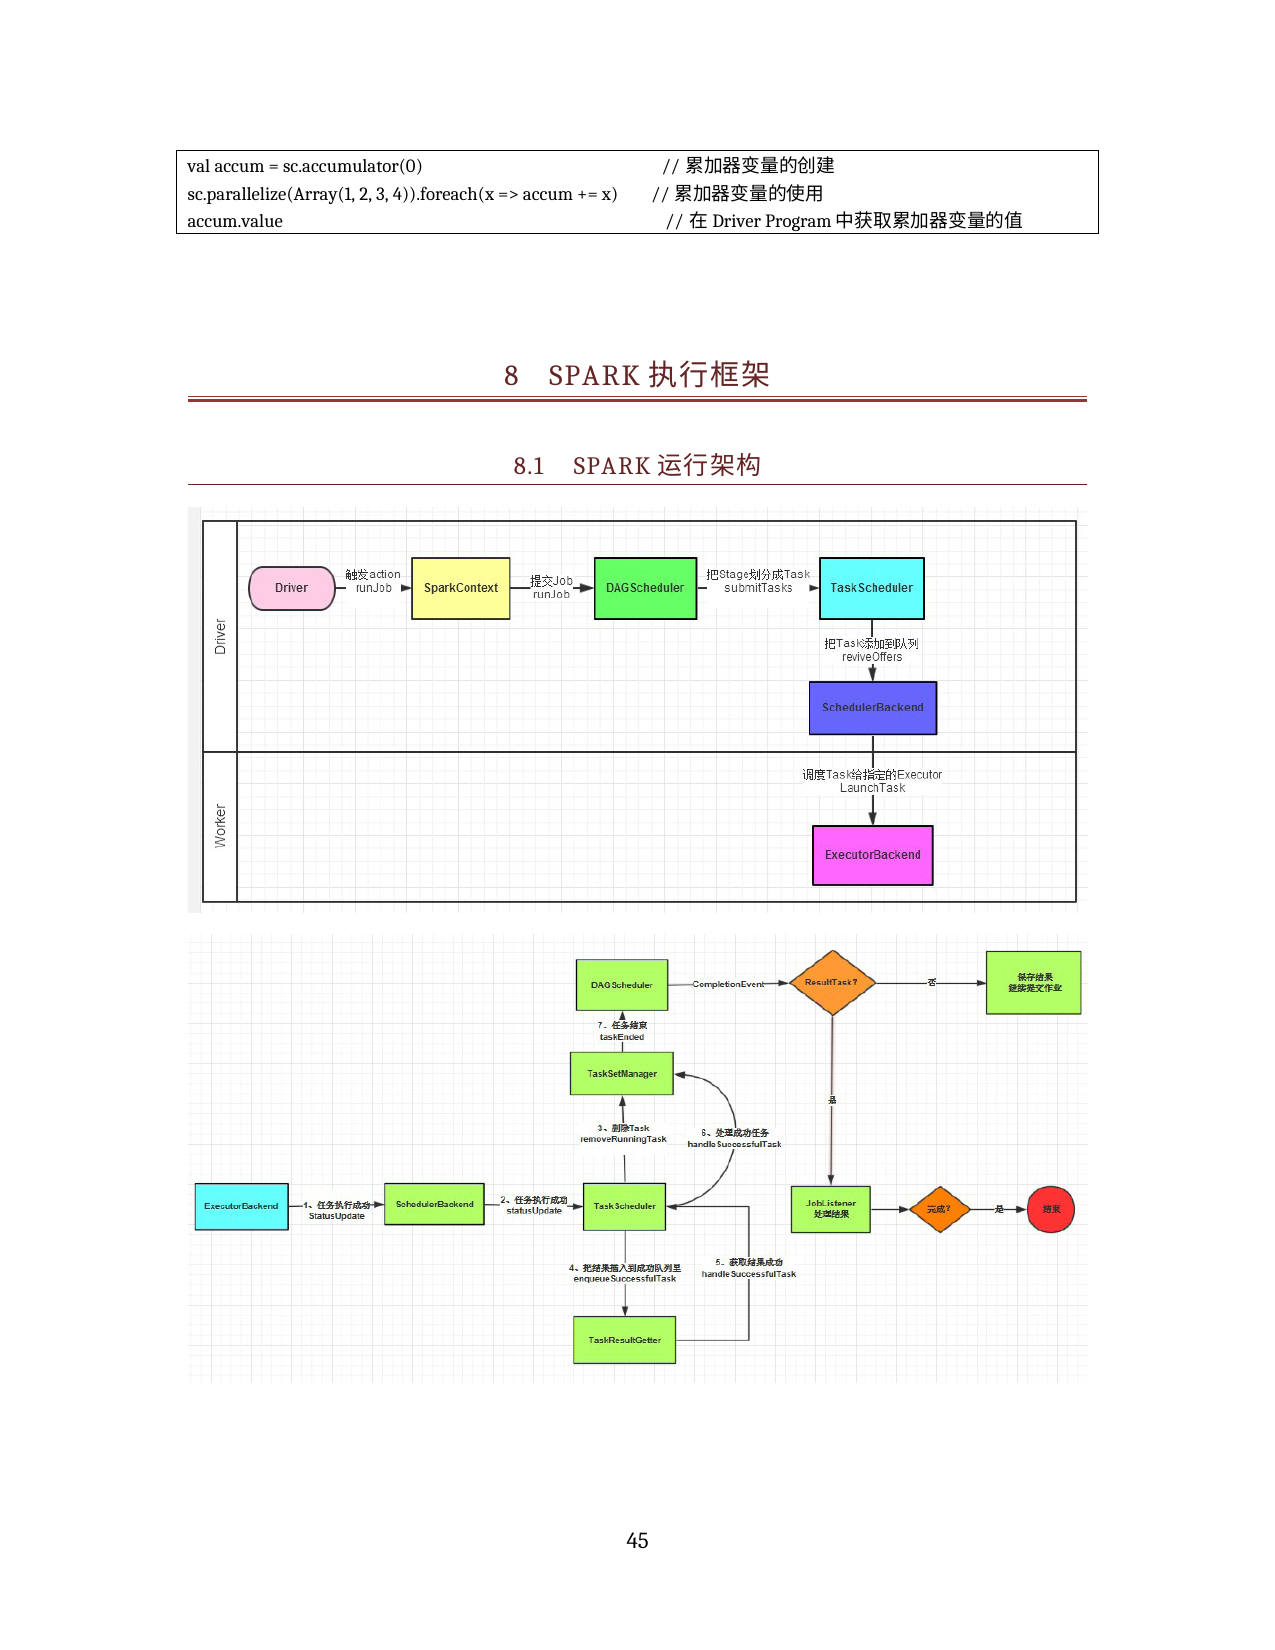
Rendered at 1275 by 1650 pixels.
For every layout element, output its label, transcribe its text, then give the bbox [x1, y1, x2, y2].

subtitle Spark执行框架 [187, 351, 1087, 402]
subtitle Spark运行架构 [187, 446, 1087, 485]
table_header val accum = sc.accumulator(0) // 累加器变量的创建 sc.parallelize(Array(1, 2, 3, 4)).foreach(x => accum += x) // 累加器变量的使用 accum.value // 在Driver Program 中获取累加器变量的值 [177, 151, 1098, 233]
